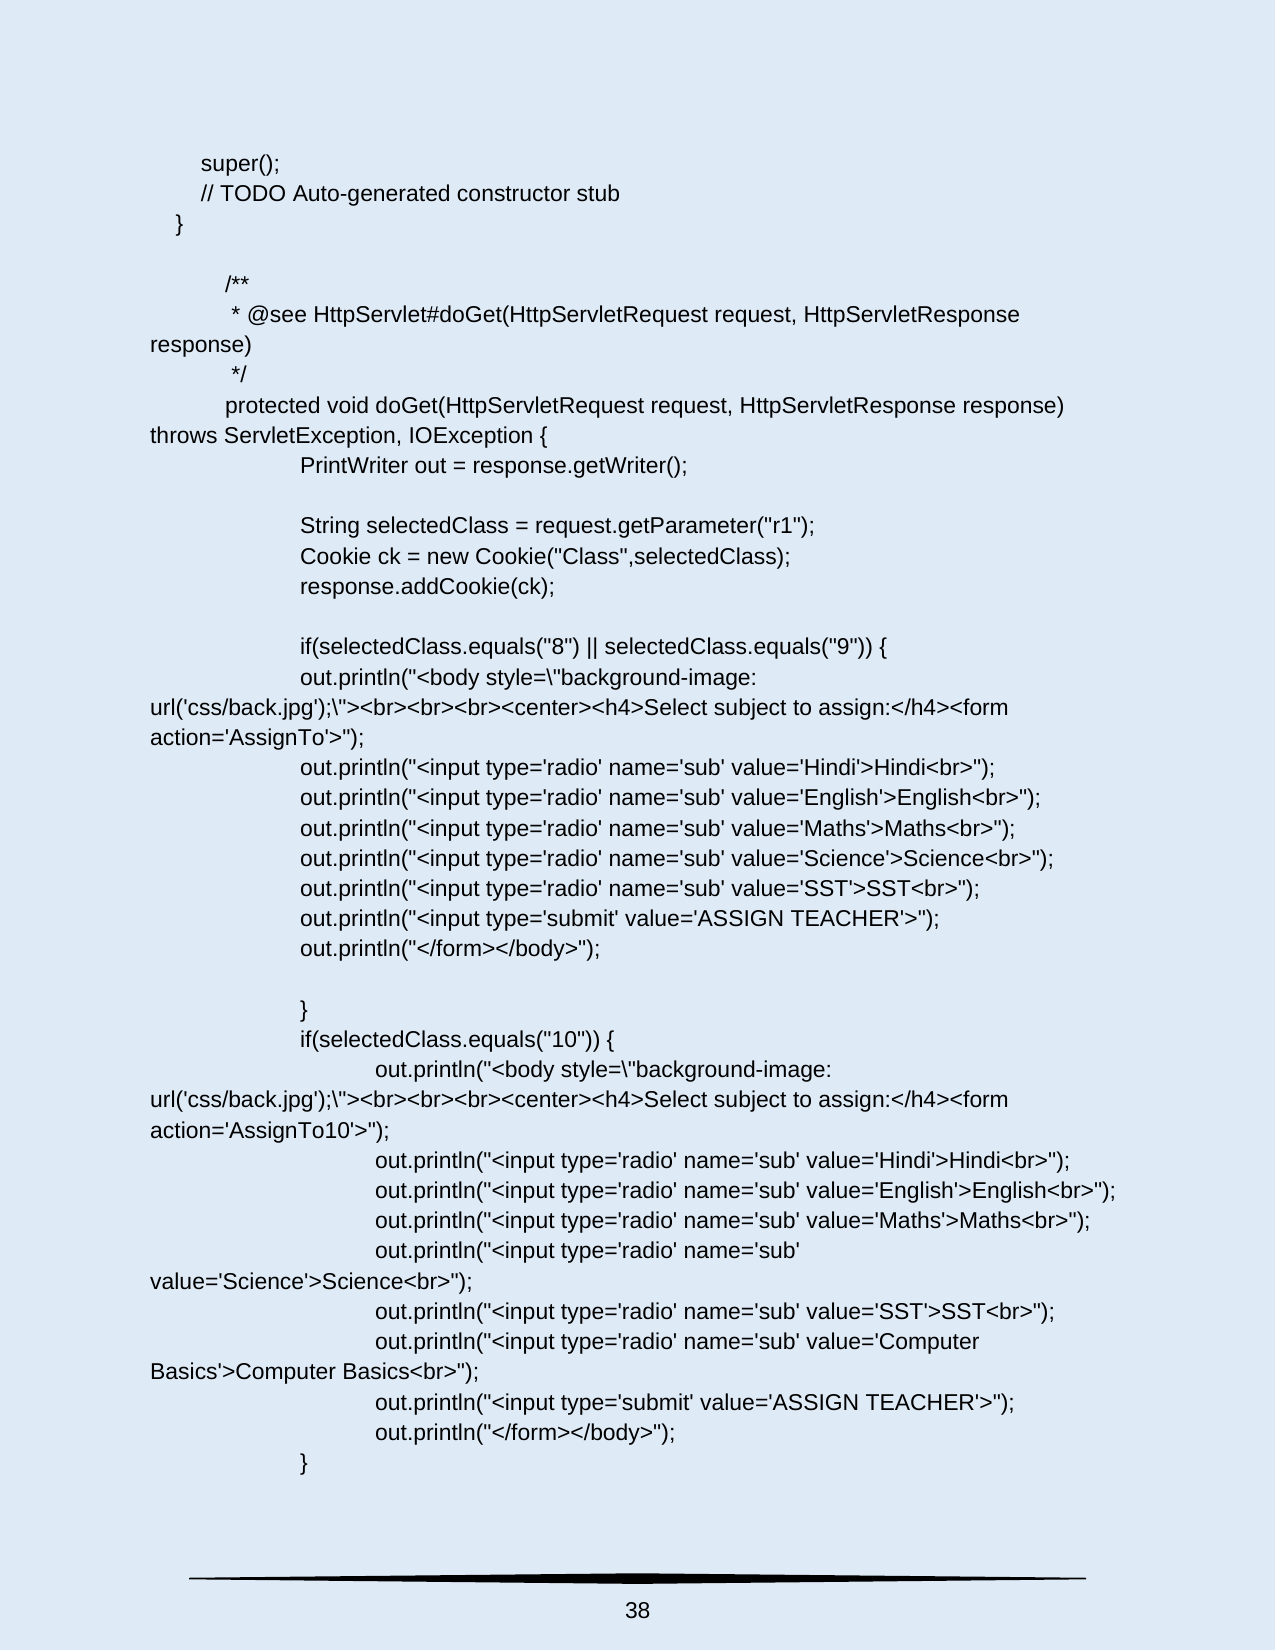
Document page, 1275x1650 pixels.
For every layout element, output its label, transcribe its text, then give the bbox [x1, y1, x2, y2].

text out.println("<input type='radio' name='sub' value='Maths'>Maths<br>"); [150, 1207, 1125, 1234]
text protected void doGet(HttpServletRequest request, HttpServletResponse response) throws ServletException, IOException { [150, 392, 1125, 448]
text if(selectedClass.equals("8") || selectedClass.equals("9")) { [150, 633, 1125, 660]
text Cookie ck = new Cookie("Class",selectedClass); [150, 543, 1125, 569]
text out.println("<input type='submit' value='ASSIGN TEACHER'>"); [150, 1388, 1125, 1415]
text out.println("<input type='radio' name='sub' value='SST'>SST<br>"); [150, 1298, 1125, 1324]
text PrintWriter out = response.getWriter(); [150, 452, 1125, 478]
text out.println("</form></body>"); [150, 935, 1125, 962]
text String selectedClass = request.getParameter("r1"); [150, 512, 1125, 539]
text * @see HttpServlet#doGet(HttpServletRequest request, HttpServletResponse response) [150, 301, 1125, 358]
text out.println("<input type='radio' name='sub' value='Computer Basics'>Computer Basics<br>"); [150, 1328, 1125, 1385]
text out.println("<input type='radio' name='sub' value='English'>English<br>"); [150, 1177, 1125, 1203]
text out.println("<input type='radio' name='sub' value='SST'>SST<br>"); [150, 875, 1125, 901]
text } [150, 996, 1125, 1022]
text out.println("<input type='radio' name='sub' value='Hindi'>Hindi<br>"); [150, 754, 1125, 781]
text */ [150, 361, 1125, 388]
text /** [150, 271, 1125, 297]
text response.addCookie(ck); [150, 573, 1125, 599]
text } [150, 210, 1125, 237]
text out.println("</form></body>"); [150, 1419, 1125, 1445]
text // TODO Auto-generated constructor stub [150, 180, 1125, 207]
text out.println("<input type='radio' name='sub' value='Hindi'>Hindi<br>"); [150, 1147, 1125, 1173]
text out.println("<input type='radio' name='sub' value='Science'>Science<br>"); [150, 1237, 1125, 1294]
text if(selectedClass.equals("10")) { [150, 1026, 1125, 1052]
text out.println("<body style=\"background-image: url('css/back.jpg');\"><br><br><br><center><h4>Select subject to assign:</h4><form action='AssignTo'>"); [150, 663, 1125, 750]
text } [150, 1449, 1125, 1475]
text out.println("<input type='radio' name='sub' value='English'>English<br>"); [150, 784, 1125, 811]
text out.println("<body style=\"background-image: url('css/back.jpg');\"><br><br><br><center><h4>Select subject to assign:</h4><form action='AssignTo10'>"); [150, 1056, 1125, 1143]
text out.println("<input type='radio' name='sub' value='Science'>Science<br>"); [150, 845, 1125, 871]
text out.println("<input type='submit' value='ASSIGN TEACHER'>"); [150, 905, 1125, 932]
text out.println("<input type='radio' name='sub' value='Maths'>Maths<br>"); [150, 814, 1125, 841]
text super(); [150, 150, 1125, 176]
